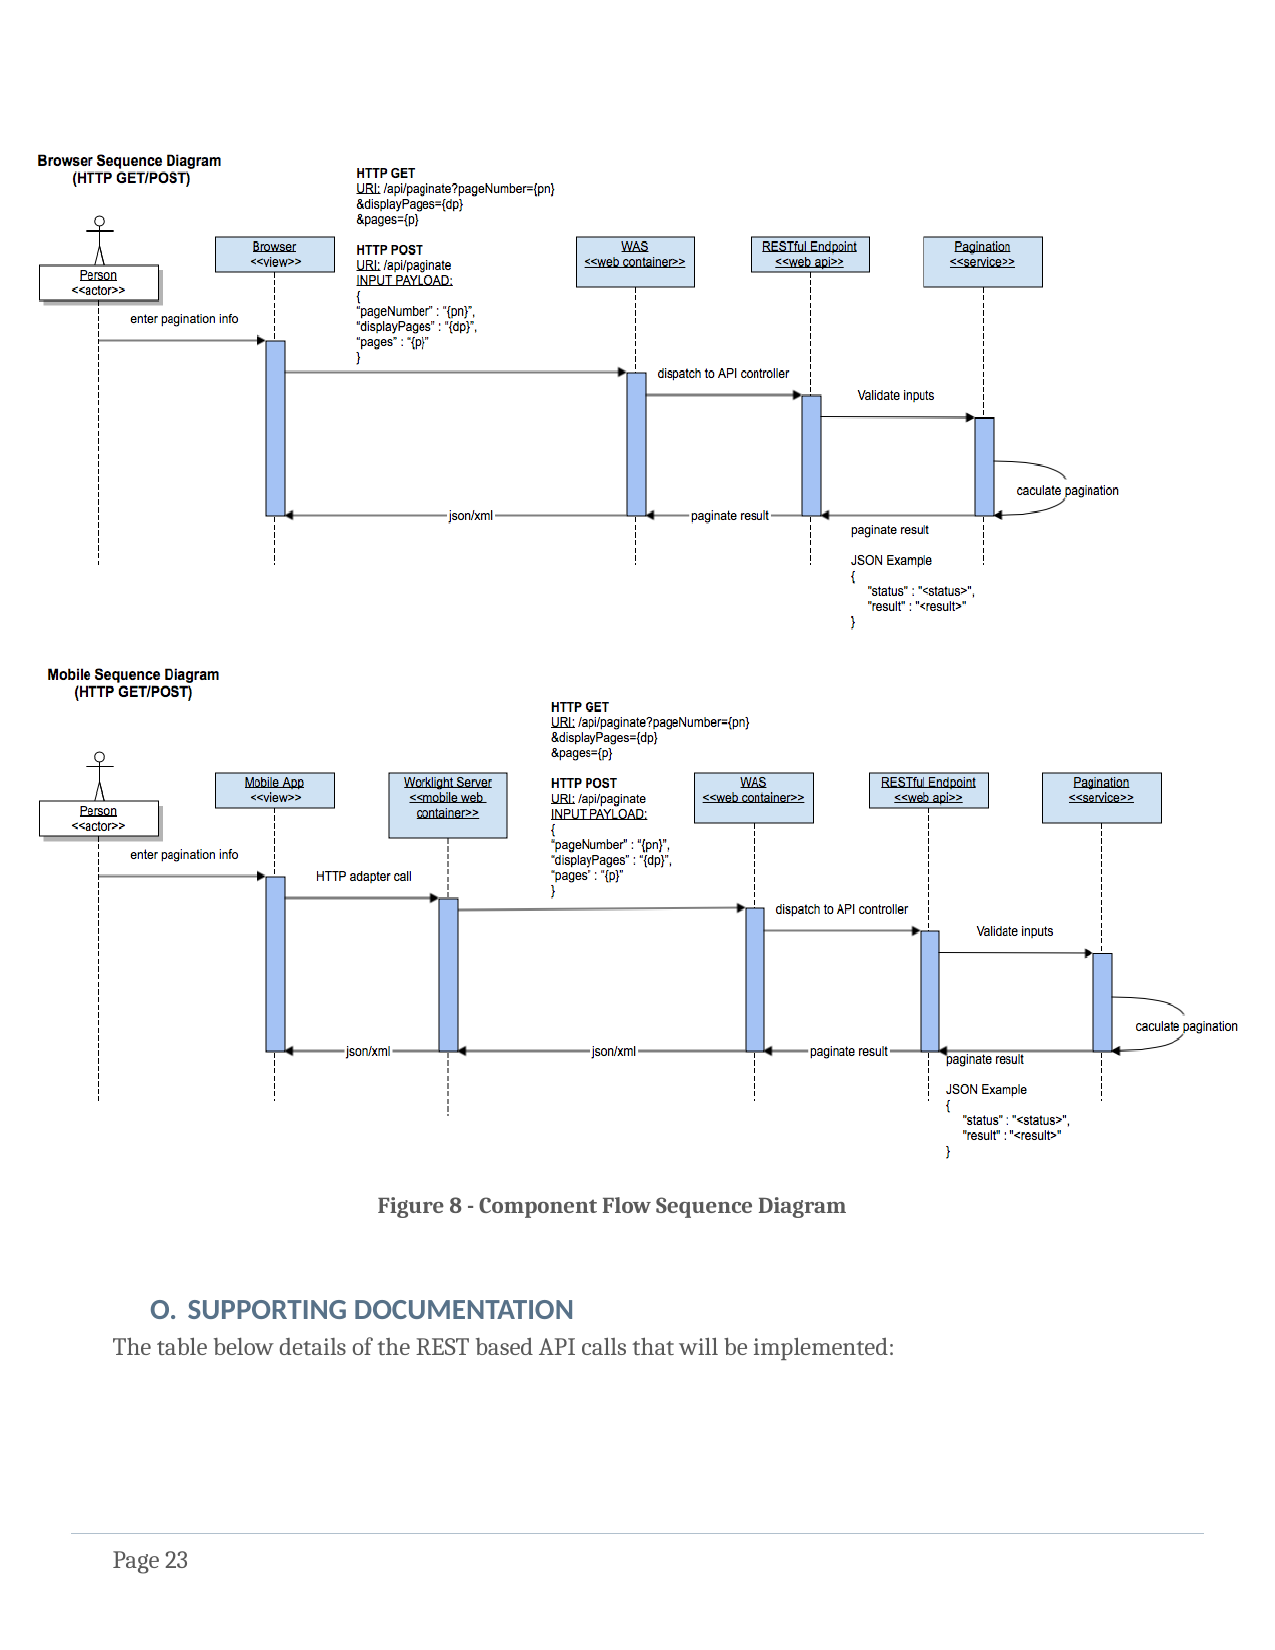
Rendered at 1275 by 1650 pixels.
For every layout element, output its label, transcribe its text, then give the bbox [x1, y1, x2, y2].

picture [5, 150, 1257, 1180]
subtitle Supporting Documentation [150, 1291, 1162, 1327]
text The table below details of the REST based API calls that will be implemented: [112, 1333, 1162, 1362]
